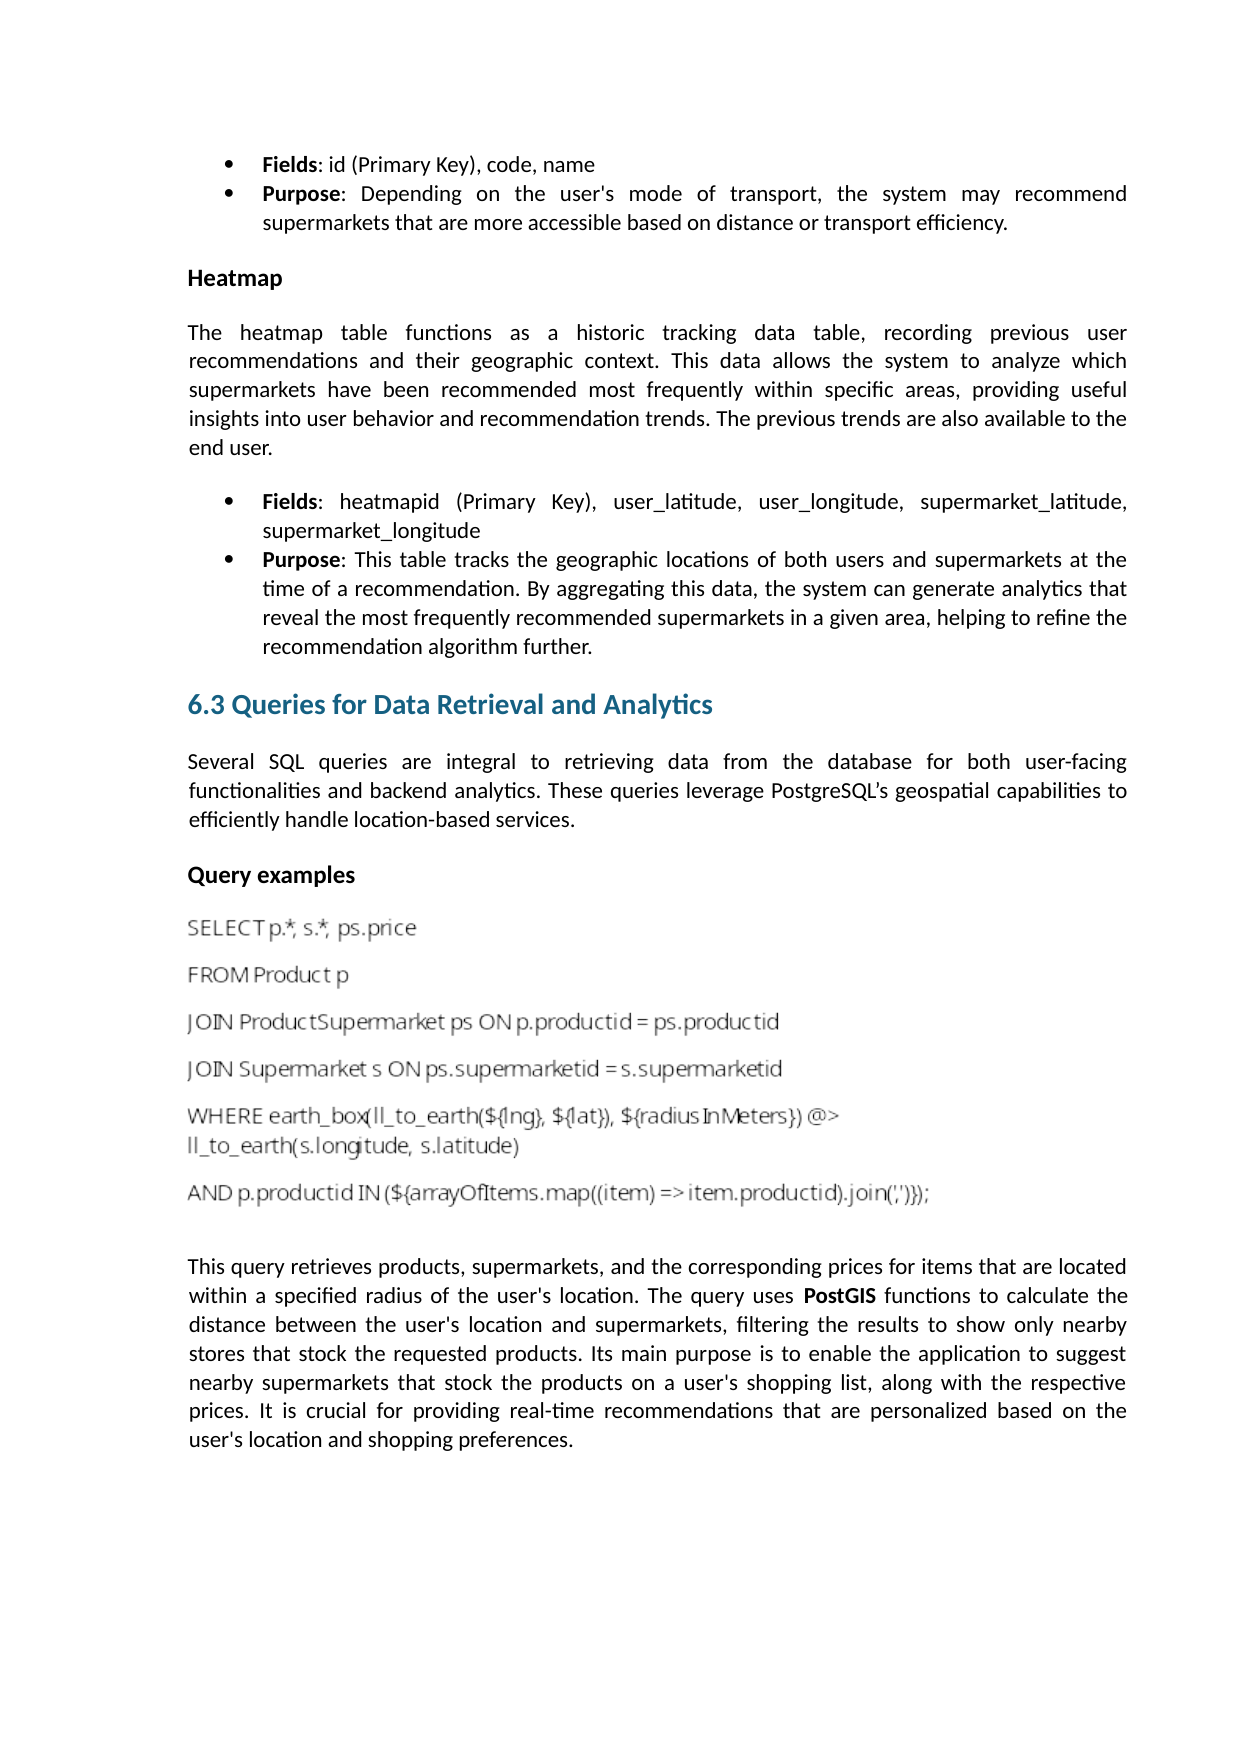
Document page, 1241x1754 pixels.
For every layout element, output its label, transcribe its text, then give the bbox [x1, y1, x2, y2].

list Purpose: Depending on the user's mode of transport, the system may recommend supermarkets that are more accessible based on distance or transport efficiency. [225, 179, 1129, 236]
list Fields: id (Primary Key), code, name [225, 150, 1129, 178]
text The heatmap table functions as a historic tracking data table, recording previous user recommendations and their geographic context. This data allows the system to analyze which supermarkets have been recommended most frequently within specific areas, providing useful insights into user behavior and recommendation trends. The previous trends are also available to the end user. [187, 318, 1129, 461]
subtitle Query examples [187, 859, 1068, 890]
subtitle Heatmap [187, 262, 1068, 293]
text Several SQL queries are integral to retrieving data from the database for both user-facing functionalities and backend analytics. These queries leverage PostgreSQL’s geospatial capabilities to efficiently handle location-based services. [187, 747, 1129, 833]
list Purpose: This table tracks the geographic locations of both users and supermarkets at the time of a recommendation. By aggregating this data, the system can generate analytics that reveal the most frequently recommended supermarkets in a given area, helping to refine the recommendation algorithm further. [225, 545, 1129, 660]
list Fields: heatmapid (Primary Key), user_latitude, user_longitude, supermarket_latitude, supermarket_longitude [225, 487, 1129, 544]
text This query retrieves products, supermarkets, and the corresponding prices for items that are located within a specified radius of the user's location. The query uses PostGIS functions to calculate the distance between the user's location and supermarkets, filtering the results to show only nearby stores that stock the requested products. Its main purpose is to enable the application to suggest nearby supermarkets that stock the products on a user's shopping list, along with the respective prices. It is crucial for providing real-time recommendations that are personalized based on the user's location and shopping preferences. [187, 1252, 1129, 1453]
subtitle 6.3 Queries for Data Retrieval and Analytics [187, 686, 1068, 722]
